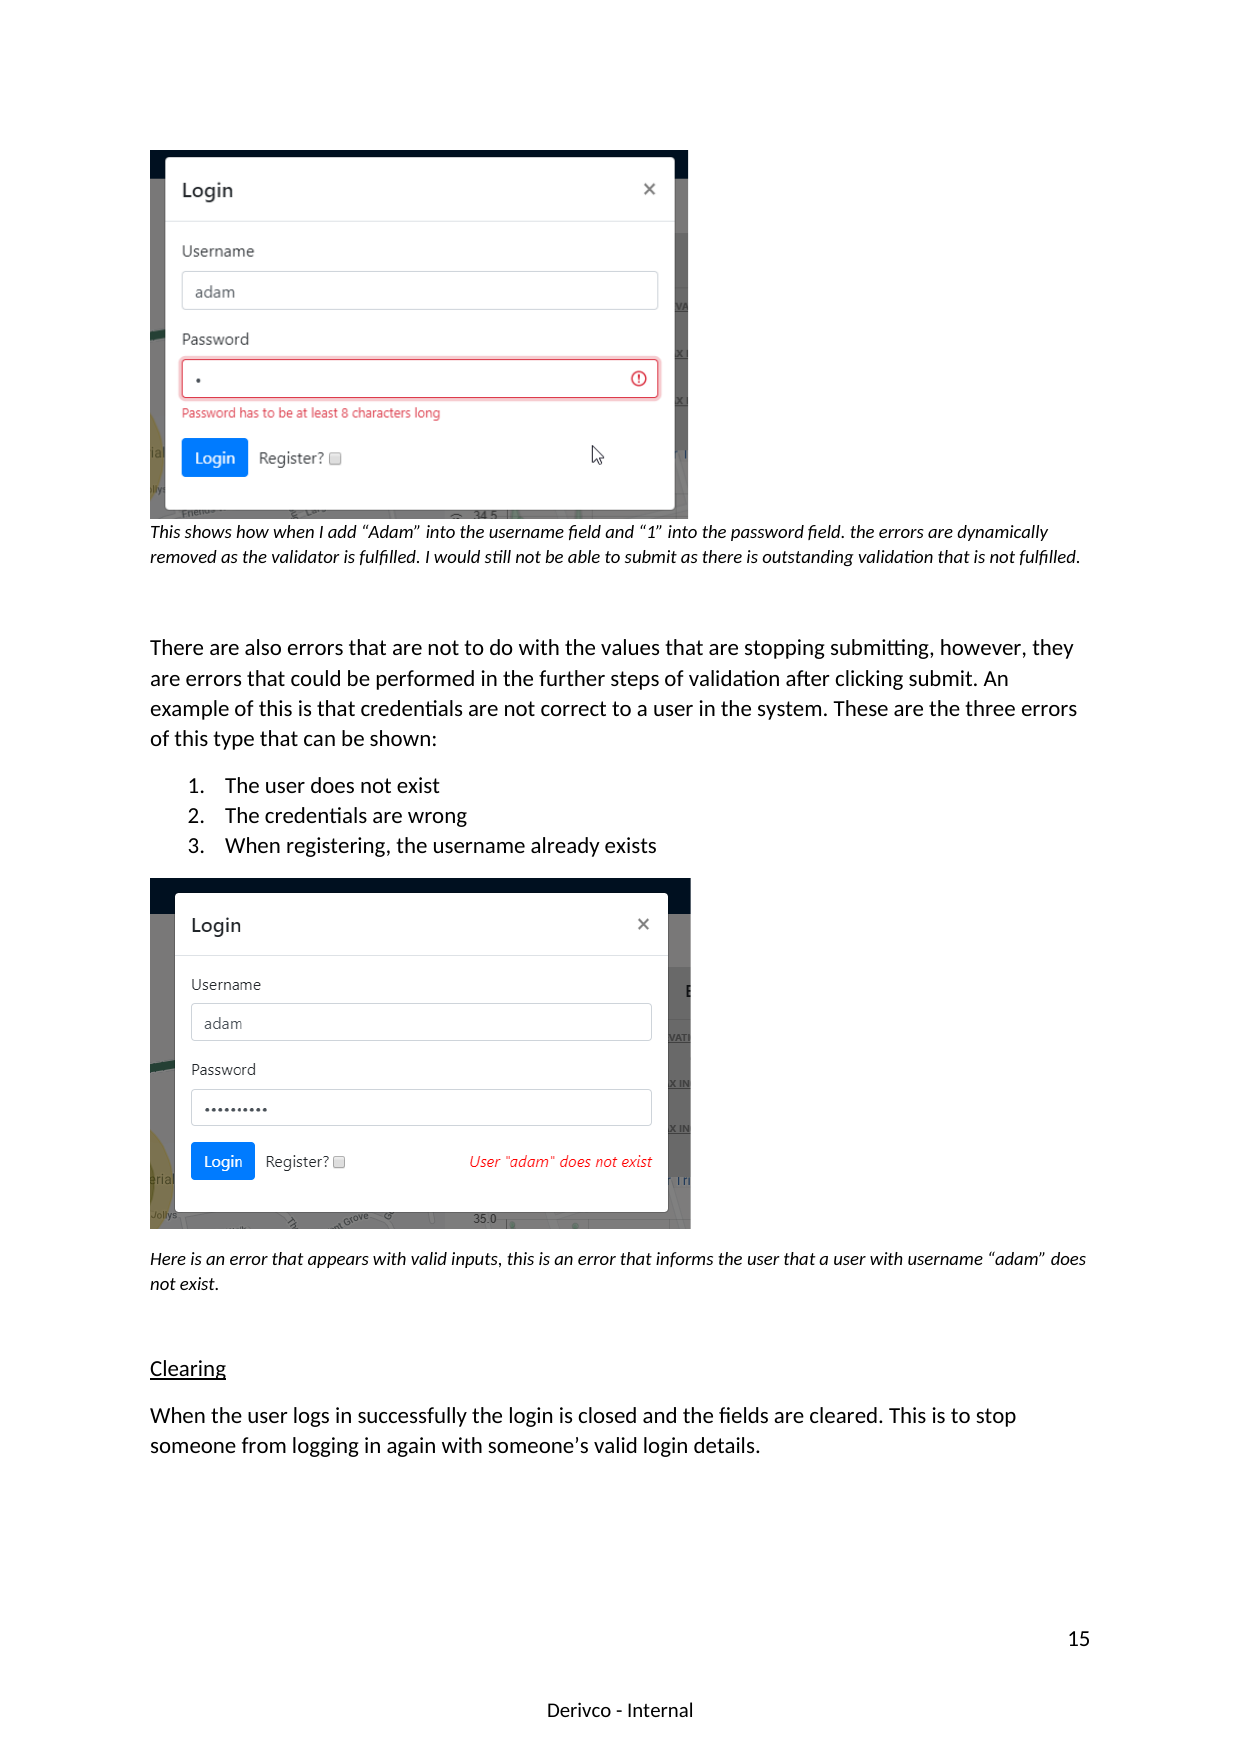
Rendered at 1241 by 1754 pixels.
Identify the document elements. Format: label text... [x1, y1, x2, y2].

list When registering, the username already exists [187, 831, 1090, 859]
text Here is an error that appears with valid inputs, this is an error that informs the user that a user with username “adam” does not exist. [150, 1247, 1090, 1294]
text There are also errors that are not to do with the values that are stopping submitting, however, they are errors that could be performed in the further steps of validation after clicking submit. An example of this is that credentials are not correct to a user in the system. These are the three errors of this type that can be shown: [150, 633, 1090, 752]
picture [150, 878, 691, 1229]
list The credentials are wrong [187, 801, 1090, 829]
text Clearing [150, 1354, 1090, 1382]
picture [150, 150, 689, 519]
list The user does not exist [187, 771, 1090, 799]
text When the user logs in successfully the login is closed and the fields are cleared. This is to stop someone from logging in again with someone’s valid login details. [150, 1401, 1090, 1459]
